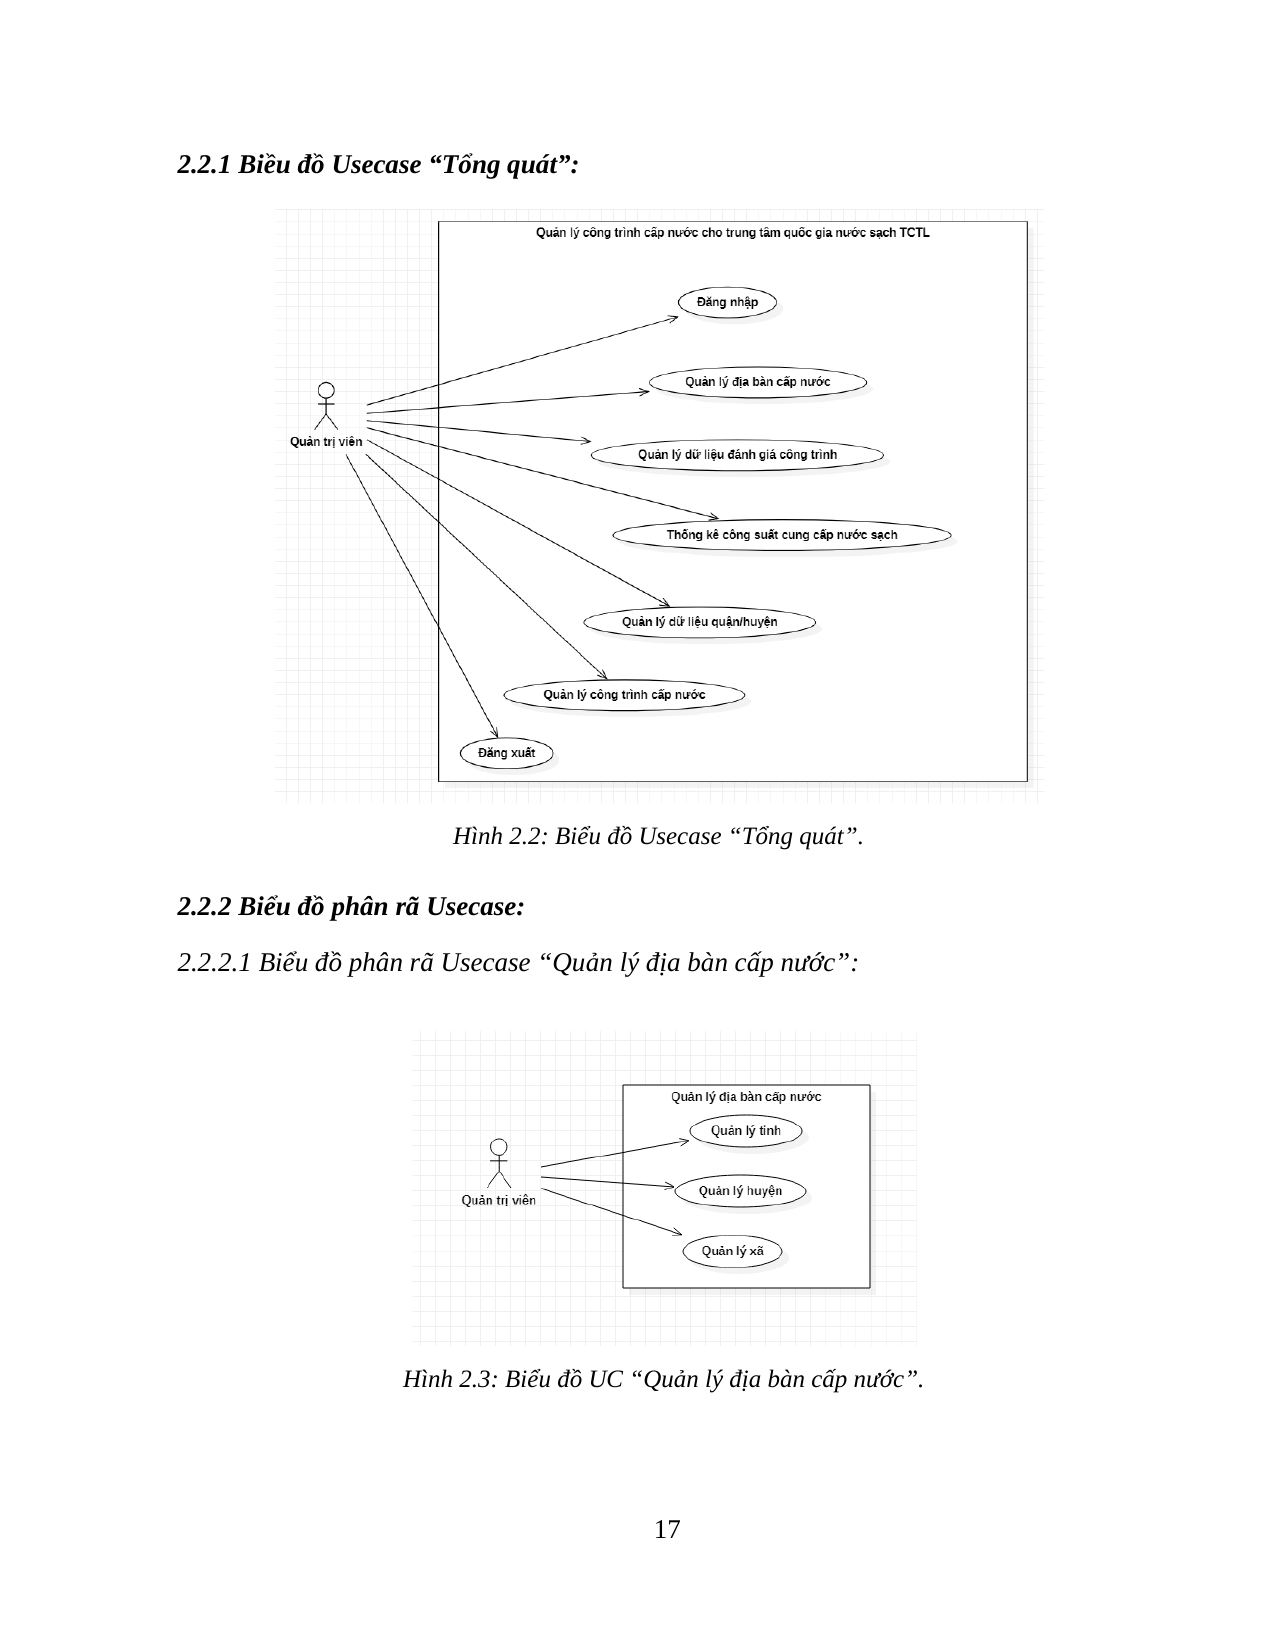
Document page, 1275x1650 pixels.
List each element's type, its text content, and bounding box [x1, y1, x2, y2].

subtitle Biểu đồ phân rã Usecase “Quản lý địa bàn cấp nước”: [177, 946, 1157, 977]
picture [275, 209, 1045, 803]
subtitle Biều đồ Usecase “Tổng quát”: [177, 148, 1157, 179]
picture [412, 1031, 917, 1346]
